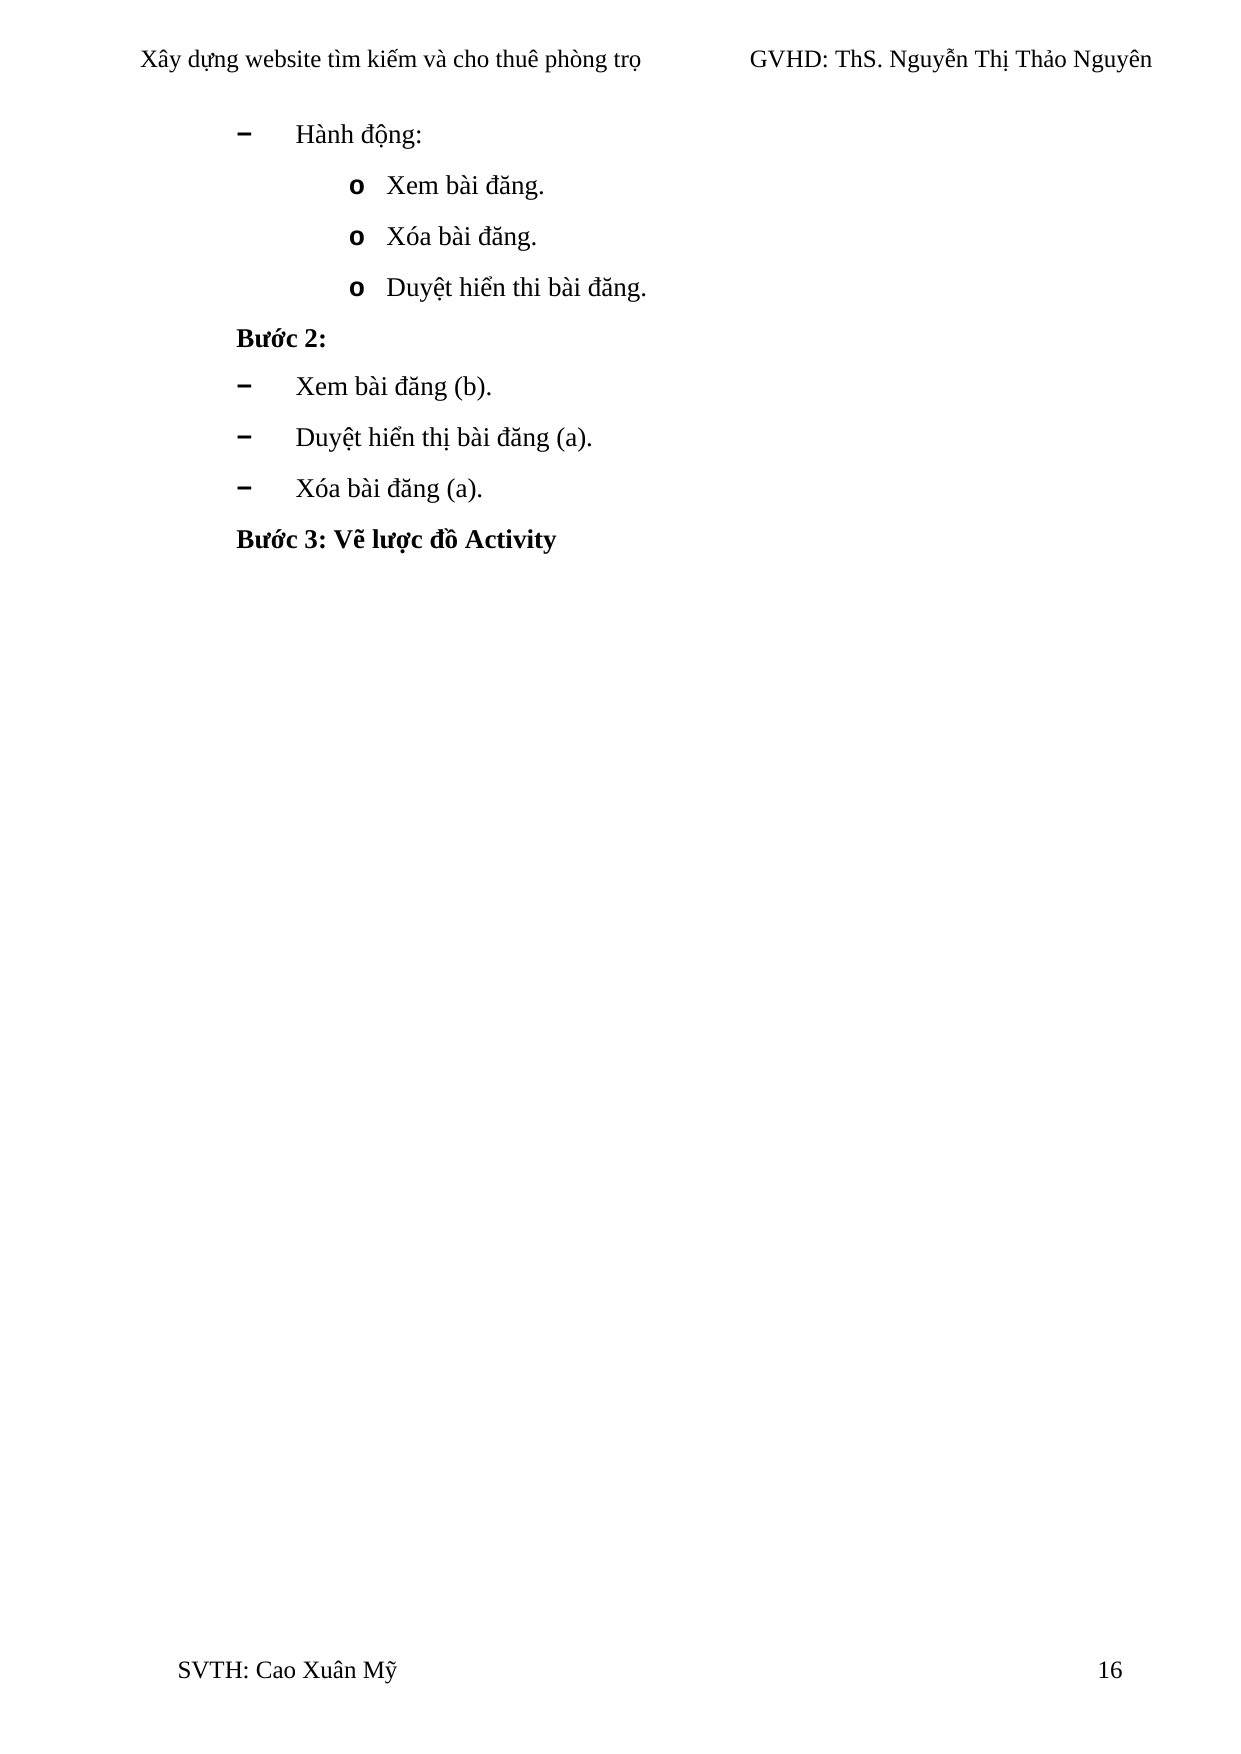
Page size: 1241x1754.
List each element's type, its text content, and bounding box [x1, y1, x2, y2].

list Duyệt hiển thị bài đăng (a). [236, 421, 1122, 454]
list Bước 3: Vẽ lược đồ Activity [236, 523, 1122, 554]
list Duyệt hiển thi bài đăng. [349, 271, 1122, 304]
list Xóa bài đăng. [349, 220, 1122, 253]
list Xóa bài đăng (a). [236, 472, 1122, 505]
list Xem bài đăng. [349, 169, 1122, 202]
list Bước 2: [236, 322, 1122, 353]
list Hành động: [236, 118, 1122, 152]
list Xem bài đăng (b). [236, 370, 1122, 403]
